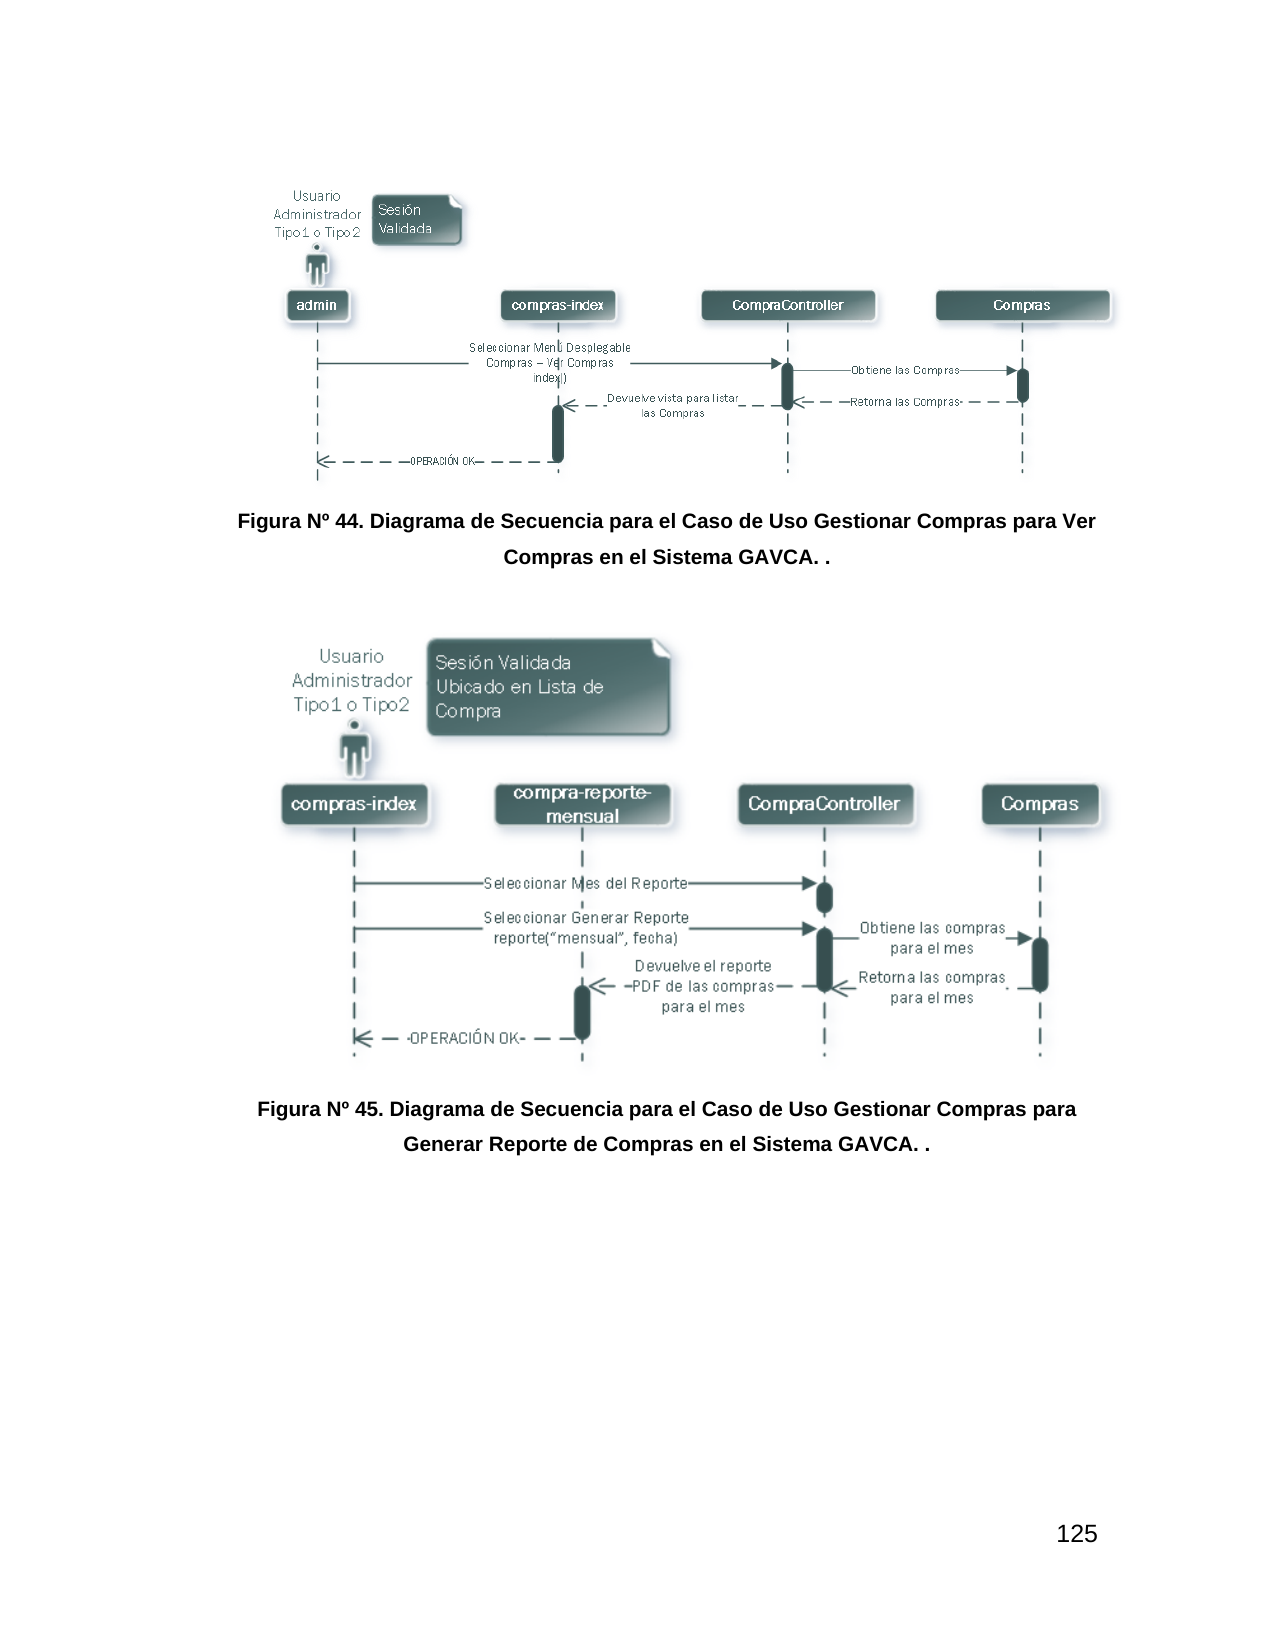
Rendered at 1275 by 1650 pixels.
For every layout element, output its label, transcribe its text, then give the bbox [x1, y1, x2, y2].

text Figura Nº 44. Diagrama de Secuencia para el Caso de Uso Gestionar Compras para Ver Compras en el Sistema GAVCA. . [236, 508, 1098, 568]
text Figura Nº 45. Diagrama de Secuencia para el Caso de Uso Gestionar Compras para Generar Reporte de Compras en el Sistema GAVCA. . [236, 1096, 1098, 1156]
picture [265, 177, 1128, 495]
picture [265, 616, 1128, 1082]
